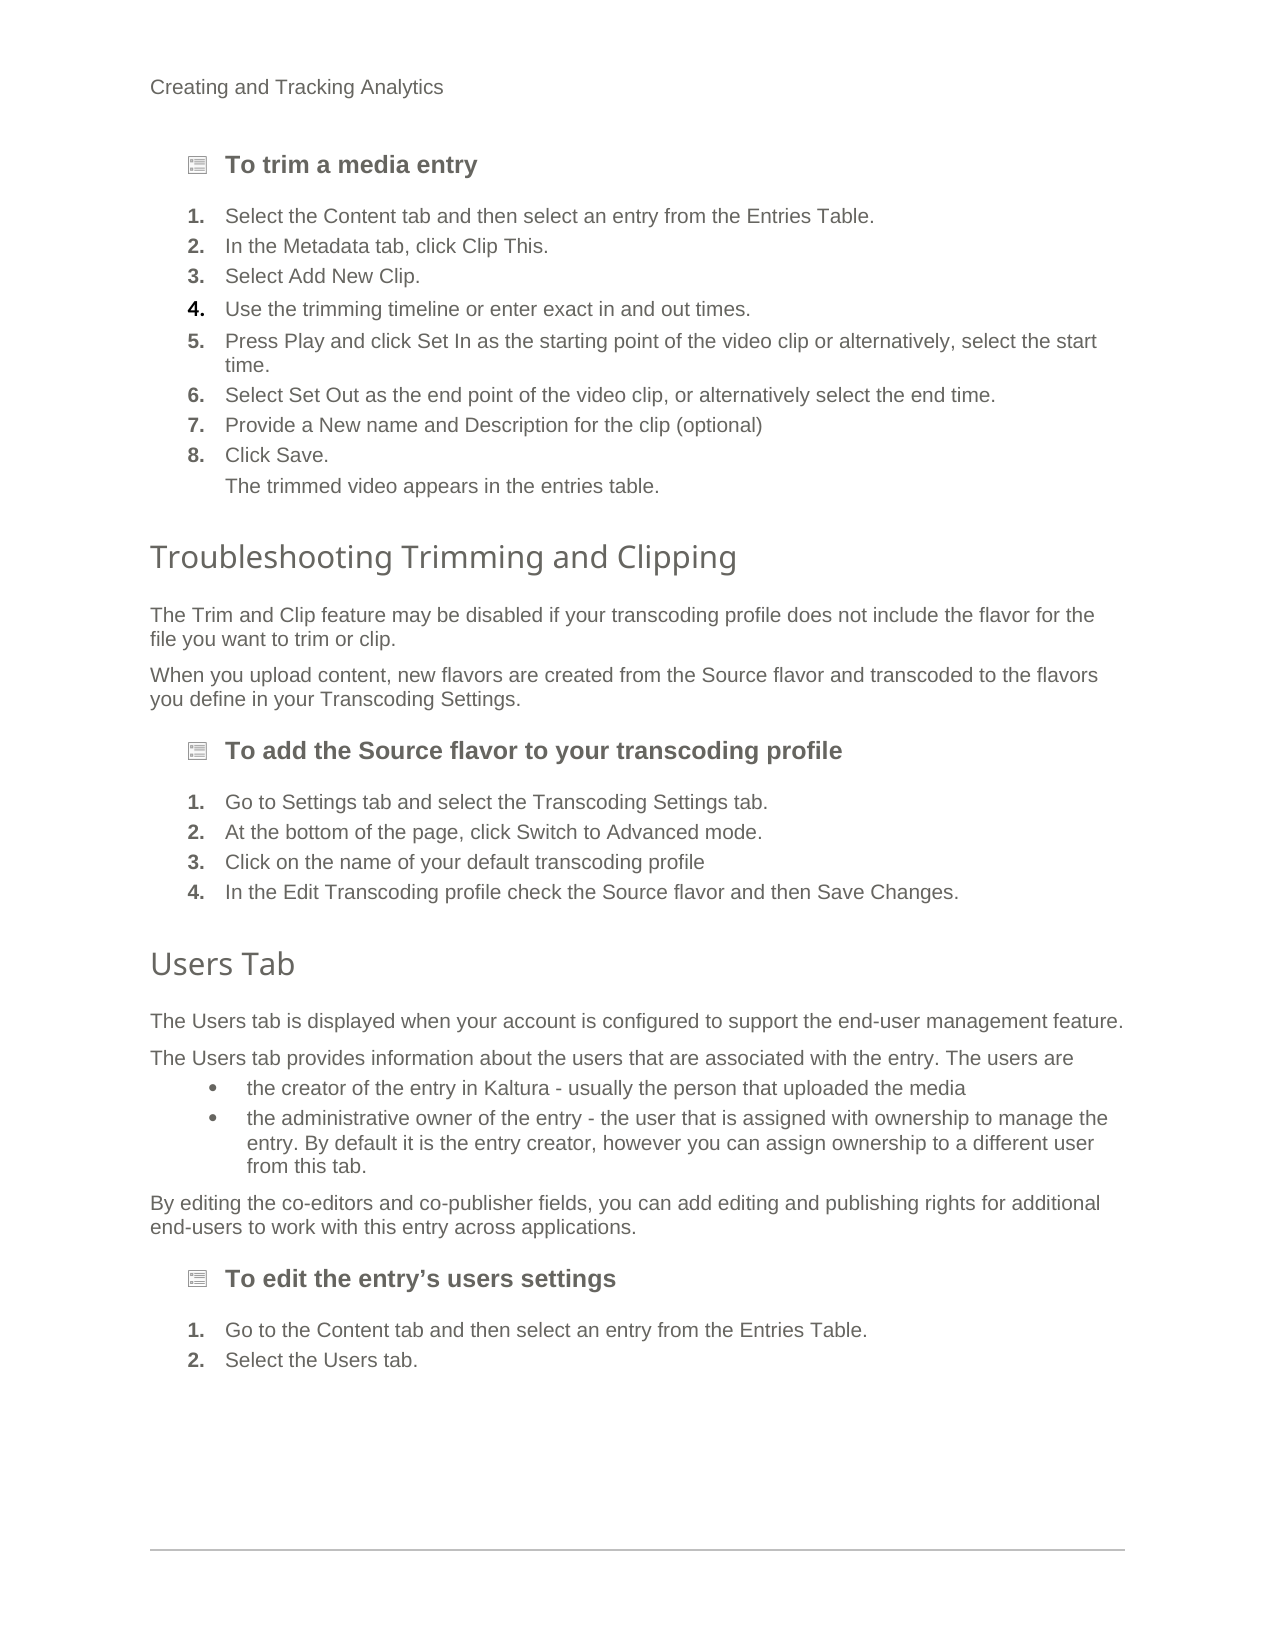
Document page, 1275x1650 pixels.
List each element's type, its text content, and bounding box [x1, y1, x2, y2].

list the creator of the entry in Kaltura - usually the person that uploaded the media [209, 1076, 1125, 1100]
list Select Set Out as the end point of the video clip, or alternatively select the end time. [187, 383, 1125, 407]
list Press Play and click Set In as the starting point of the video clip or alternatively, select the start time. [187, 329, 1125, 377]
list In the Edit Transcoding profile check the Source flavor and then Save Changes. [187, 880, 1125, 904]
text To add the Source flavor to your transcoding profile [187, 736, 1125, 764]
list Select the Users tab. [187, 1348, 1125, 1372]
text The Users tab is displayed when your account is configured to support the end-user management feature. [150, 1009, 1125, 1033]
list Click on the name of your default transcoding profile [187, 850, 1125, 874]
picture [188, 742, 208, 760]
picture [188, 156, 208, 174]
picture [188, 1270, 208, 1287]
text When you upload content, new flavors are created from the Source flavor and transcoded to the flavors you define in your Transcoding Settings. [150, 663, 1125, 711]
list Go to Settings tab and select the Transcoding Settings tab. [187, 789, 1125, 813]
list Go to the Content tab and then select an entry from the Entries Table. [187, 1317, 1125, 1341]
text To edit the entry’s users settings [187, 1264, 1125, 1292]
list Provide a New name and Description for the clip (optional) [187, 413, 1125, 437]
subtitle Users Tab [150, 942, 1125, 984]
list Select Add New Clip. [187, 264, 1125, 288]
subtitle Troubleshooting Trimming and Clipping [150, 535, 1125, 577]
list The trimmed video appears in the entries table. [225, 473, 1125, 497]
list Use the trimming timeline or enter exact in and out times. [187, 294, 1125, 322]
list Click Save. [187, 443, 1125, 467]
list In the Metadata tab, click Clip This. [187, 234, 1125, 258]
text The Trim and Clip feature may be disabled if your transcoding profile does not include the flavor for the file you want to trim or clip. [150, 602, 1125, 650]
text By editing the co-editors and co-publisher fields, you can add editing and publishing rights for additional end-users to work with this entry across applications. [150, 1191, 1125, 1239]
list Select the Content tab and then select an entry from the Entries Table. [187, 204, 1125, 228]
text To trim a media entry [187, 150, 1125, 179]
text The Users tab provides information about the users that are associated with the entry. The users are [150, 1046, 1125, 1070]
list the administrative owner of the entry - the user that is assigned with ownership to manage the entry. By default it is the entry creator, however you can assign ownership to a different user from this tab. [209, 1106, 1125, 1178]
list At the bottom of the page, click Switch to Advanced mode. [187, 820, 1125, 844]
